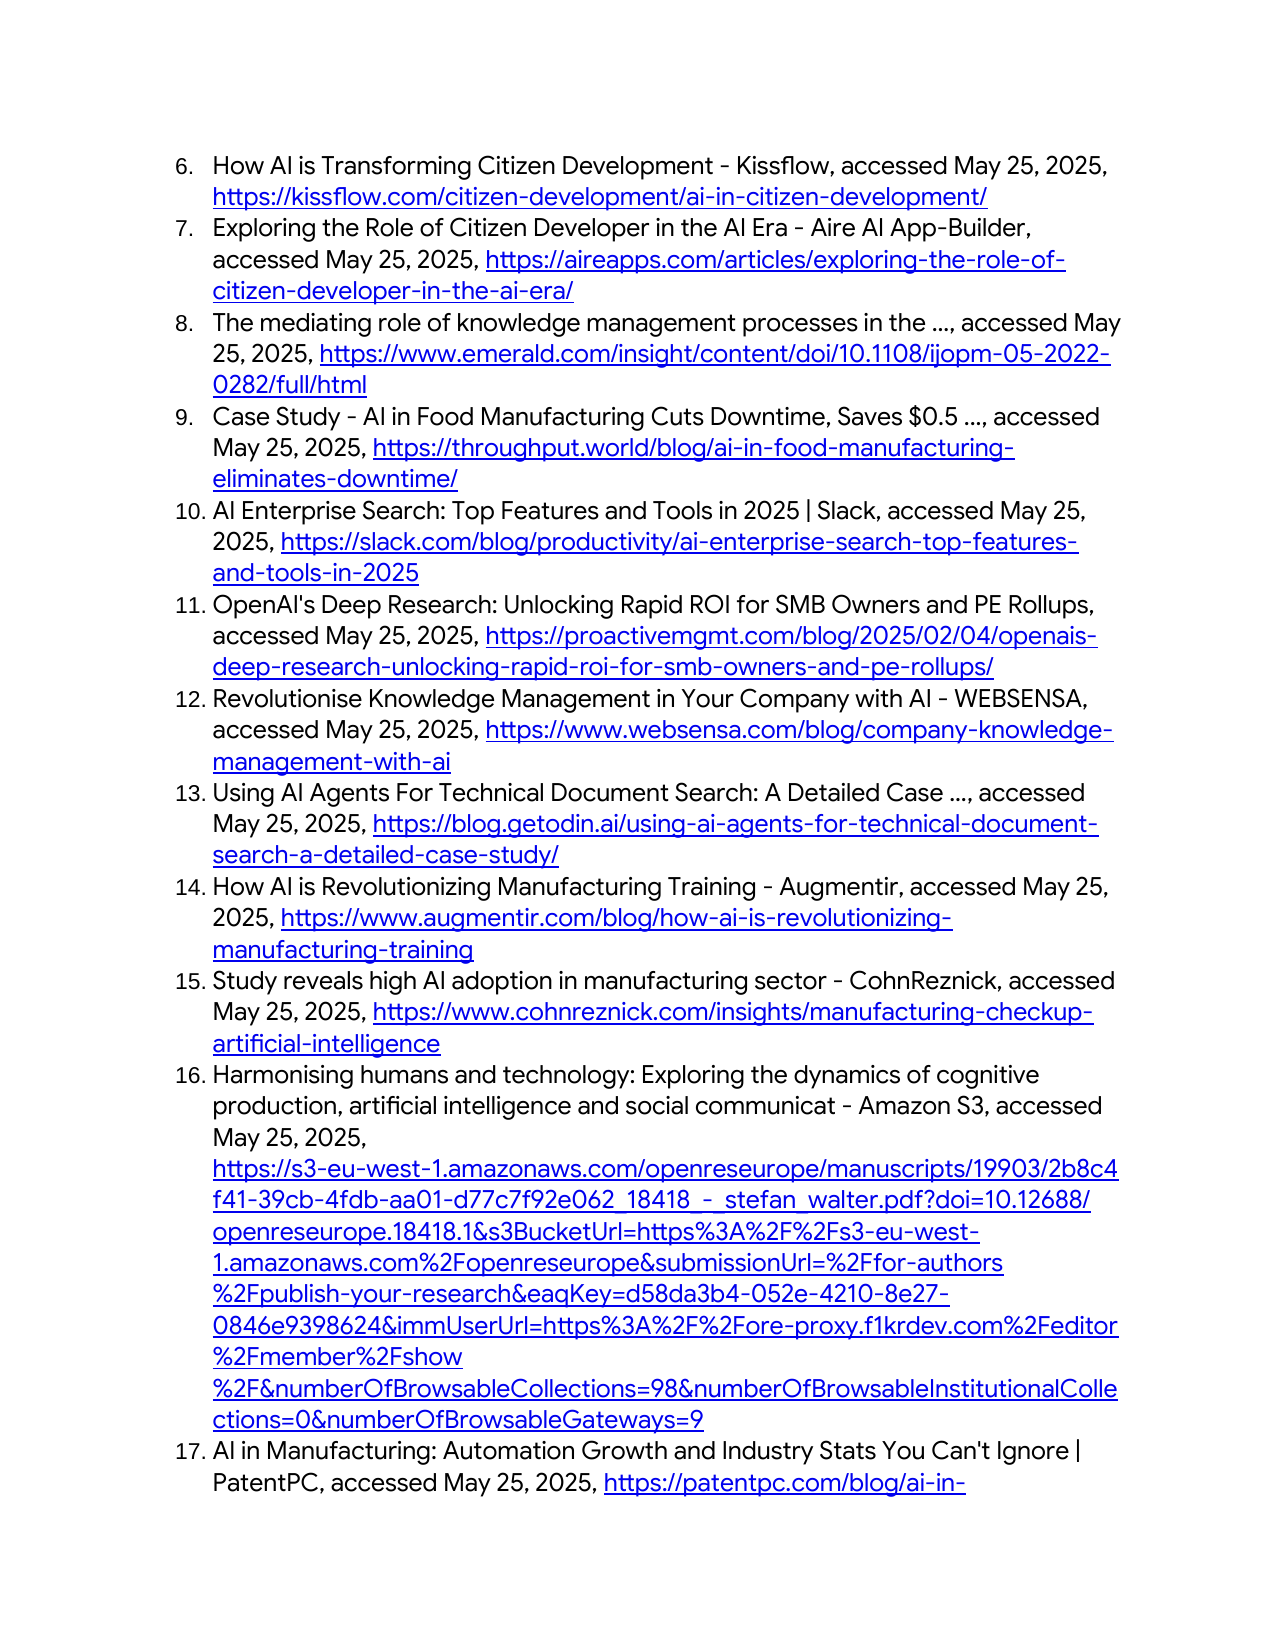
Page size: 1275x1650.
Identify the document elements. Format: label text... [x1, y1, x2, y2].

list The mediating role of knowledge management processes in the ..., accessed May 25, 2025, https://www.emerald.com/insight/content/doi/10.1108/ijopm-05-2022-0282/full/html [175, 307, 1125, 401]
list OpenAI's Deep Research: Unlocking Rapid ROI for SMB Owners and PE Rollups, accessed May 25, 2025, https://proactivemgmt.com/blog/2025/02/04/openais-deep-research-unlocking-rapid-roi-for-smb-owners-and-pe-rollups/ [175, 589, 1125, 683]
list Revolutionise Knowledge Management in Your Company with AI - WEBSENSA, accessed May 25, 2025, https://www.websensa.com/blog/company-knowledge-management-with-ai [175, 683, 1125, 777]
list Study reveals high AI adoption in manufacturing sector - CohnReznick, accessed May 25, 2025, https://www.cohnreznick.com/insights/manufacturing-checkup-artificial-intelligence [175, 965, 1125, 1059]
list AI Enterprise Search: Top Features and Tools in 2025 | Slack, accessed May 25, 2025, https://slack.com/blog/productivity/ai-enterprise-search-top-features-and-tools-in-2025 [175, 495, 1125, 589]
list Exploring the Role of Citizen Developer in the AI Era - Aire AI App-Builder, accessed May 25, 2025, https://aireapps.com/articles/exploring-the-role-of-citizen-developer-in-the-ai-era/ [175, 213, 1125, 307]
list Case Study - AI in Food Manufacturing Cuts Downtime, Saves $0.5 ..., accessed May 25, 2025, https://throughput.world/blog/ai-in-food-manufacturing-eliminates-downtime/ [175, 401, 1125, 495]
list How AI is Revolutionizing Manufacturing Training - Augmentir, accessed May 25, 2025, https://www.augmentir.com/blog/how-ai-is-revolutionizing-manufacturing-training [175, 871, 1125, 965]
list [175, 1436, 1125, 1498]
list Using AI Agents For Technical Document Search: A Detailed Case ..., accessed May 25, 2025, https://blog.getodin.ai/using-ai-agents-for-technical-document-search-a-detailed-case-study/ [175, 777, 1125, 871]
list Harmonising humans and technology: Exploring the dynamics of cognitive production, artificial intelligence and social communicat - Amazon S3, accessed May 25, 2025, https://s3-eu-west-1.amazonaws.com/openreseurope/manuscripts/19903/2b8c4f41-39cb-4fdb-aa01-d77c7f92e062_18418_-_stefan_walter.pdf?doi=10.12688/openreseurope.18418.1&s3BucketUrl=https%3A%2F%2Fs3-eu-west-1.amazonaws.com%2Fopenreseurope&submissionUrl=%2Ffor-authors%2Fpublish-your-research&eaqKey=d58da3b4-052e-4210-8e27-0846e9398624&immUserUrl=https%3A%2F%2Fore-proxy.f1krdev.com%2Feditor%2Fmember%2Fshow%2F&numberOfBrowsableCollections=98&numberOfBrowsableInstitutionalCollections=0&numberOfBrowsableGateways=9 [175, 1059, 1125, 1436]
list How AI is Transforming Citizen Development - Kissflow, accessed May 25, 2025, https://kissflow.com/citizen-development/ai-in-citizen-development/ [175, 150, 1125, 213]
